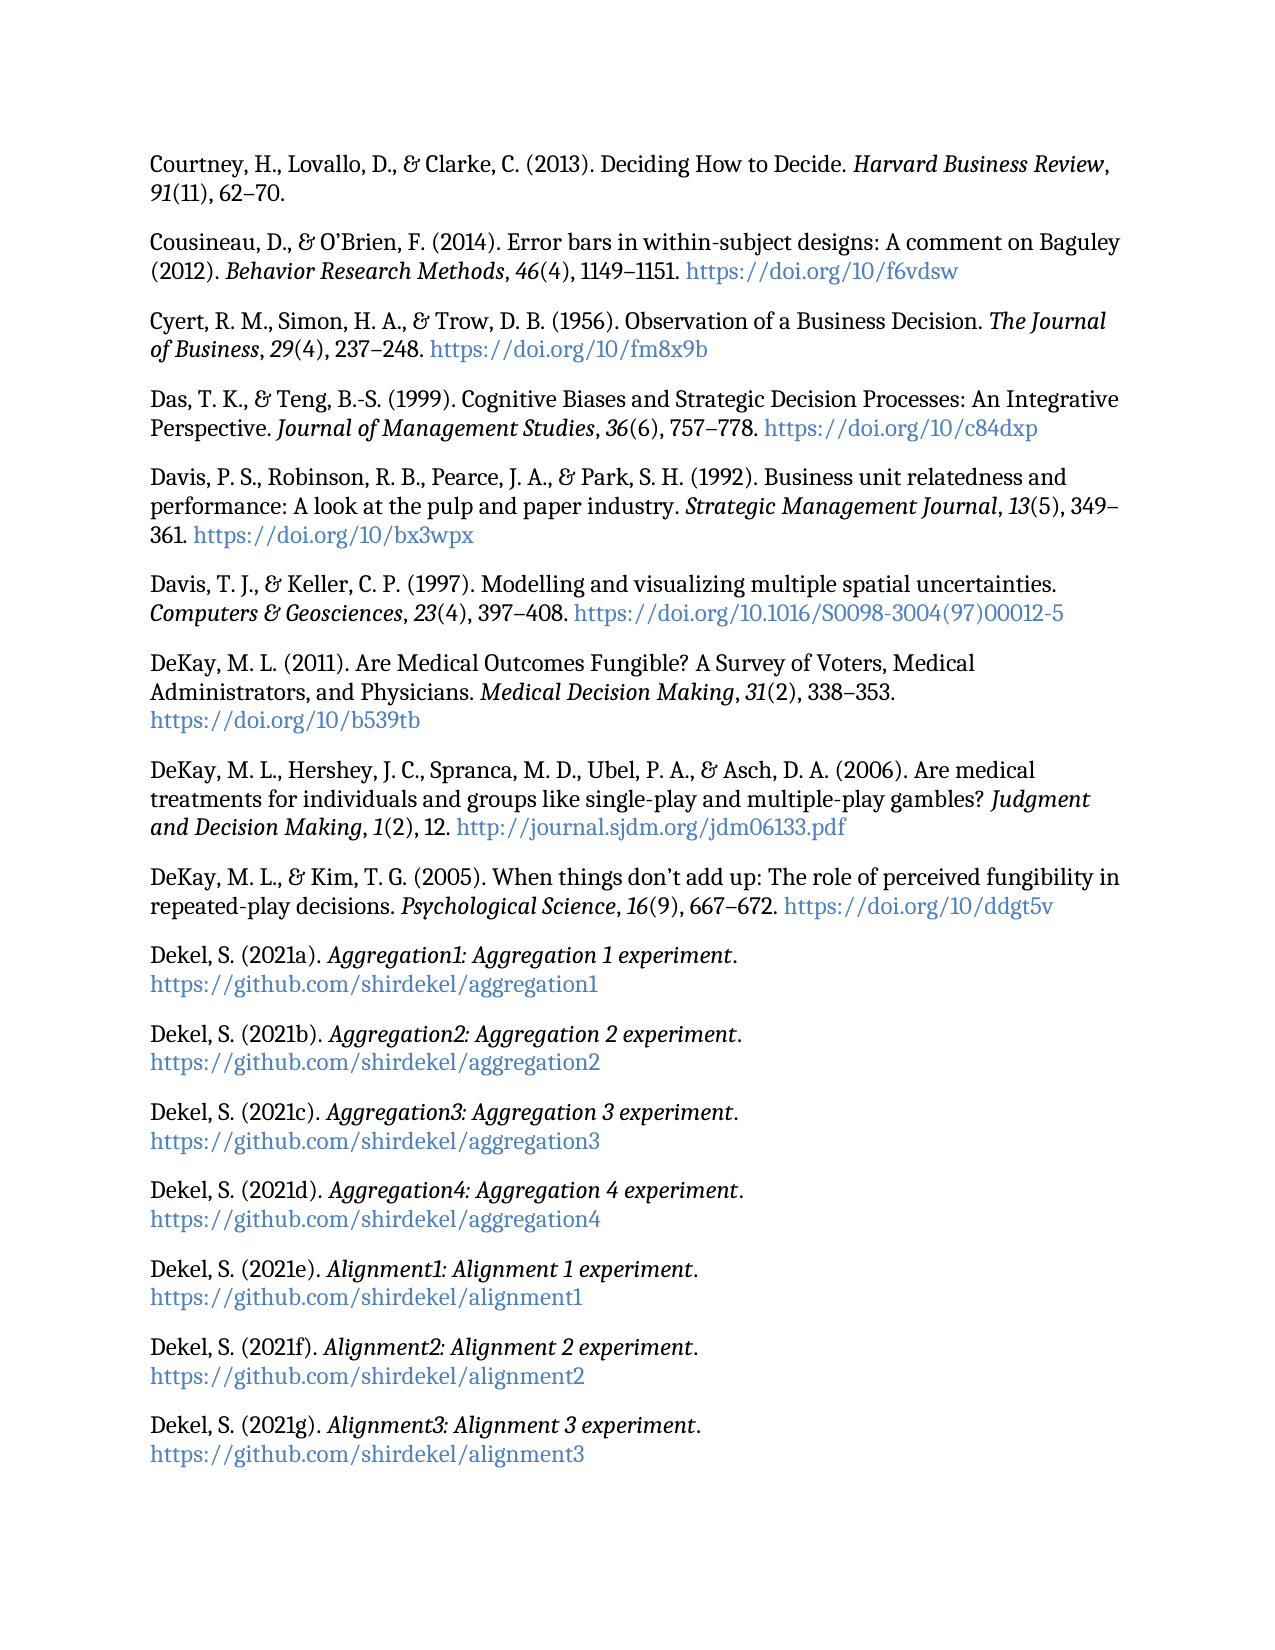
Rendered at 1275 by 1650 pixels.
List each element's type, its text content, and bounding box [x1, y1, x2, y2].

text Das, T. K., & Teng, B.-S. (1999). Cognitive Biases and Strategic Decision Processes: An Integrative Perspective. Journal of Management Studies, 36(6), 757–778. https://doi.org/10/c84dxp [150, 385, 1125, 442]
text Dekel, S. (2021e). Alignment1: Alignment 1 experiment. https://github.com/shirdekel/alignment1 [150, 1254, 1125, 1312]
text Dekel, S. (2021f). Alignment2: Alignment 2 experiment. https://github.com/shirdekel/alignment2 [150, 1333, 1125, 1390]
text Dekel, S. (2021a). Aggregation1: Aggregation 1 experiment. https://github.com/shirdekel/aggregation1 [150, 941, 1125, 999]
text Dekel, S. (2021c). Aggregation3: Aggregation 3 experiment. https://github.com/shirdekel/aggregation3 [150, 1098, 1125, 1155]
text Davis, T. J., & Keller, C. P. (1997). Modelling and visualizing multiple spatial uncertainties. Computers & Geosciences, 23(4), 397–408. https://doi.org/10.1016/S0098-3004(97)00012-5 [150, 570, 1125, 628]
text DeKay, M. L., Hershey, J. C., Spranca, M. D., Ubel, P. A., & Asch, D. A. (2006). Are medical treatments for individuals and groups like single-play and multiple-play gambles? Judgment and Decision Making, 1(2), 12. http://journal.sjdm.org/jdm06133.pdf [150, 756, 1125, 842]
text Dekel, S. (2021g). Alignment3: Alignment 3 experiment. https://github.com/shirdekel/alignment3 [150, 1411, 1125, 1469]
text Courtney, H., Lovallo, D., & Clarke, C. (2013). Deciding How to Decide. Harvard Business Review, 91(11), 62–70. [150, 150, 1125, 207]
text DeKay, M. L., & Kim, T. G. (2005). When things don’t add up: The role of perceived fungibility in repeated-play decisions. Psychological Science, 16(9), 667–672. https://doi.org/10/ddgt5v [150, 863, 1125, 920]
text DeKay, M. L. (2011). Are Medical Outcomes Fungible? A Survey of Voters, Medical Administrators, and Physicians. Medical Decision Making, 31(2), 338–353. https://doi.org/10/b539tb [150, 649, 1125, 735]
text Dekel, S. (2021b). Aggregation2: Aggregation 2 experiment. https://github.com/shirdekel/aggregation2 [150, 1019, 1125, 1077]
text Cousineau, D., & O’Brien, F. (2014). Error bars in within-subject designs: A comment on Baguley (2012). Behavior Research Methods, 46(4), 1149–1151. https://doi.org/10/f6vdsw [150, 228, 1125, 286]
text Cyert, R. M., Simon, H. A., & Trow, D. B. (1956). Observation of a Business Decision. The Journal of Business, 29(4), 237–248. https://doi.org/10/fm8x9b [150, 307, 1125, 364]
text Davis, P. S., Robinson, R. B., Pearce, J. A., & Park, S. H. (1992). Business unit relatedness and performance: A look at the pulp and paper industry. Strategic Management Journal, 13(5), 349–361. https://doi.org/10/bx3wpx [150, 463, 1125, 549]
text Dekel, S. (2021d). Aggregation4: Aggregation 4 experiment. https://github.com/shirdekel/aggregation4 [150, 1176, 1125, 1234]
